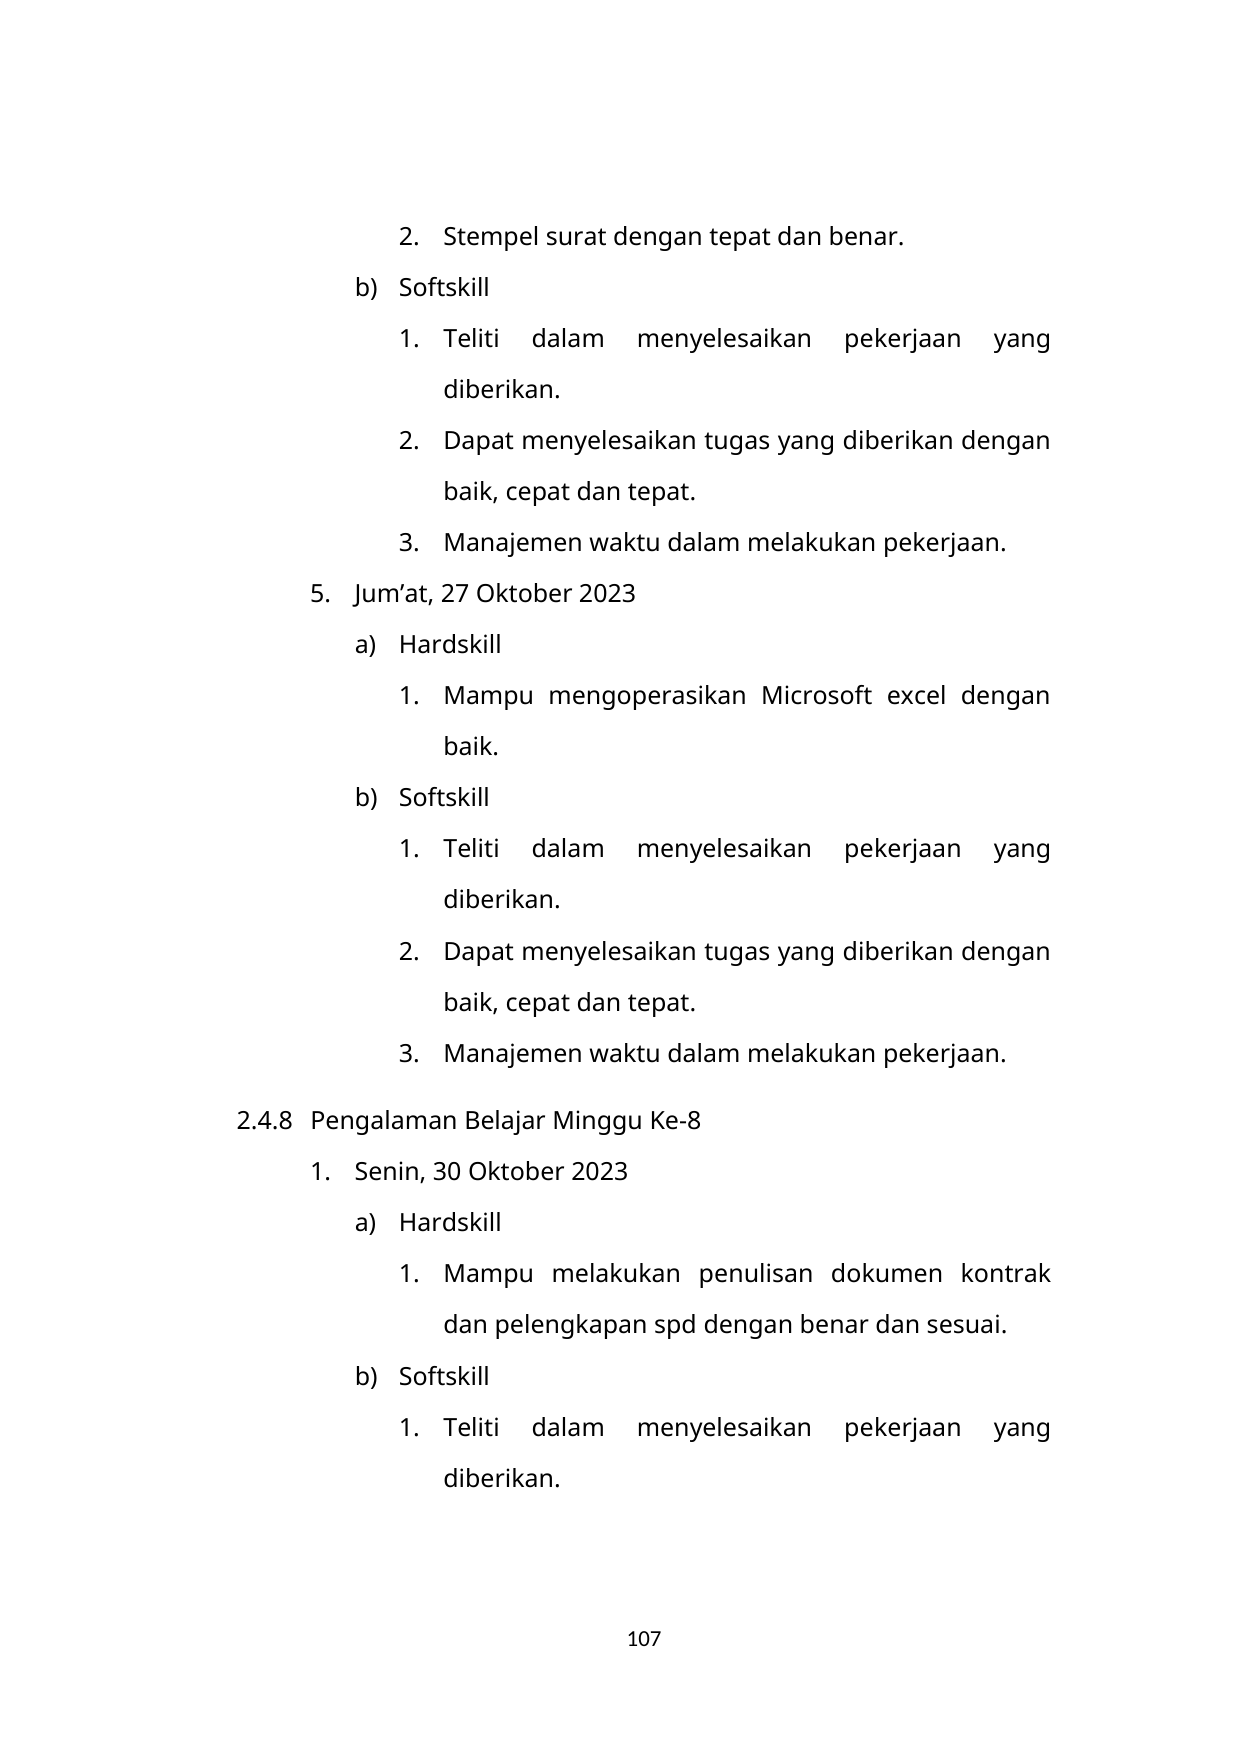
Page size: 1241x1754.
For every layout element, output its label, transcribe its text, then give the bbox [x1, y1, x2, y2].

list Manajemen waktu dalam melakukan pekerjaan. [399, 525, 1051, 559]
list Softskill [354, 780, 1051, 814]
list Softskill [354, 1358, 1051, 1392]
list Teliti dalam menyelesaikan pekerjaan yang diberikan. [399, 1409, 1051, 1494]
list Dapat menyelesaikan tugas yang diberikan dengan baik, cepat dan tepat. [399, 933, 1051, 1018]
list Mampu melakukan penulisan dokumen kontrak dan pelengkapan spd dengan benar dan sesuai. [399, 1256, 1051, 1341]
list Jum’at, 27 Oktober 2023 [310, 576, 1051, 610]
list Teliti dalam menyelesaikan pekerjaan yang diberikan. [399, 831, 1051, 916]
list Hardskill [354, 627, 1051, 661]
list Softskill [354, 269, 1051, 304]
list Senin, 30 Oktober 2023 [310, 1154, 1051, 1188]
list Teliti dalam menyelesaikan pekerjaan yang diberikan. [399, 321, 1051, 406]
list Stempel surat dengan tepat dan benar. [399, 218, 1051, 253]
list Dapat menyelesaikan tugas yang diberikan dengan baik, cepat dan tepat. [399, 423, 1051, 508]
list Mampu mengoperasikan Microsoft excel dengan baik. [399, 678, 1051, 763]
list Hardskill [354, 1205, 1051, 1239]
list Manajemen waktu dalam melakukan pekerjaan. [399, 1035, 1051, 1069]
subtitle Pengalaman Belajar Minggu Ke-8 [236, 1103, 1051, 1137]
